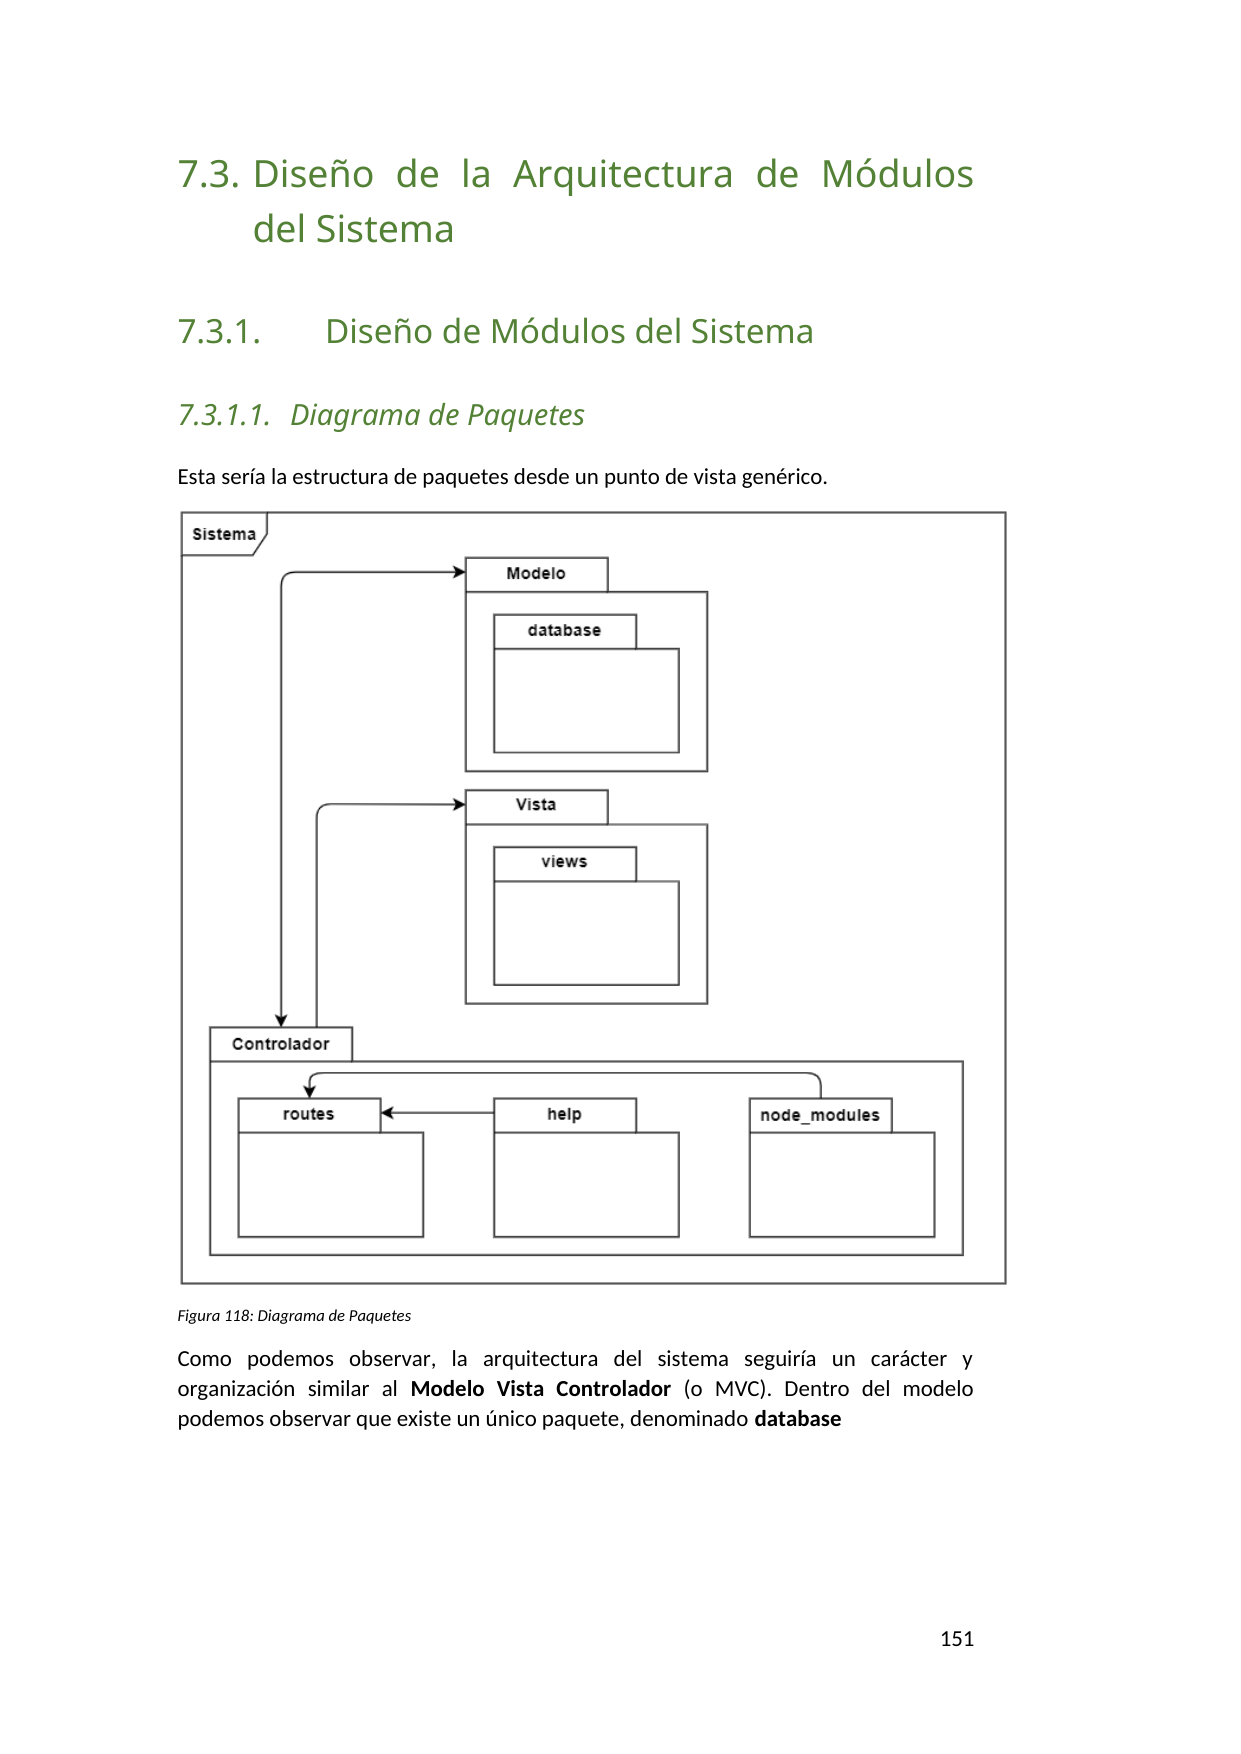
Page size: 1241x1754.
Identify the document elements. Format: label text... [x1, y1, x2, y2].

text Esta sería la estructura de paquetes desde un punto de vista genérico. [177, 462, 974, 490]
text Figura 118: Diagrama de Paquetes [177, 1305, 974, 1326]
text Como podemos observar, la arquitectura del sistema seguiría un carácter y organización similar al Modelo Vista Controlador (o MVC). Dentro del modelo podemos observar que existe un único paquete, denominado database [177, 1344, 974, 1432]
subtitle Diseño de la Arquitectura de Módulos del Sistema [177, 148, 974, 254]
picture [177, 509, 1009, 1287]
subtitle Diagrama de Paquetes [177, 394, 974, 434]
subtitle Diseño de Módulos del Sistema [177, 308, 974, 353]
